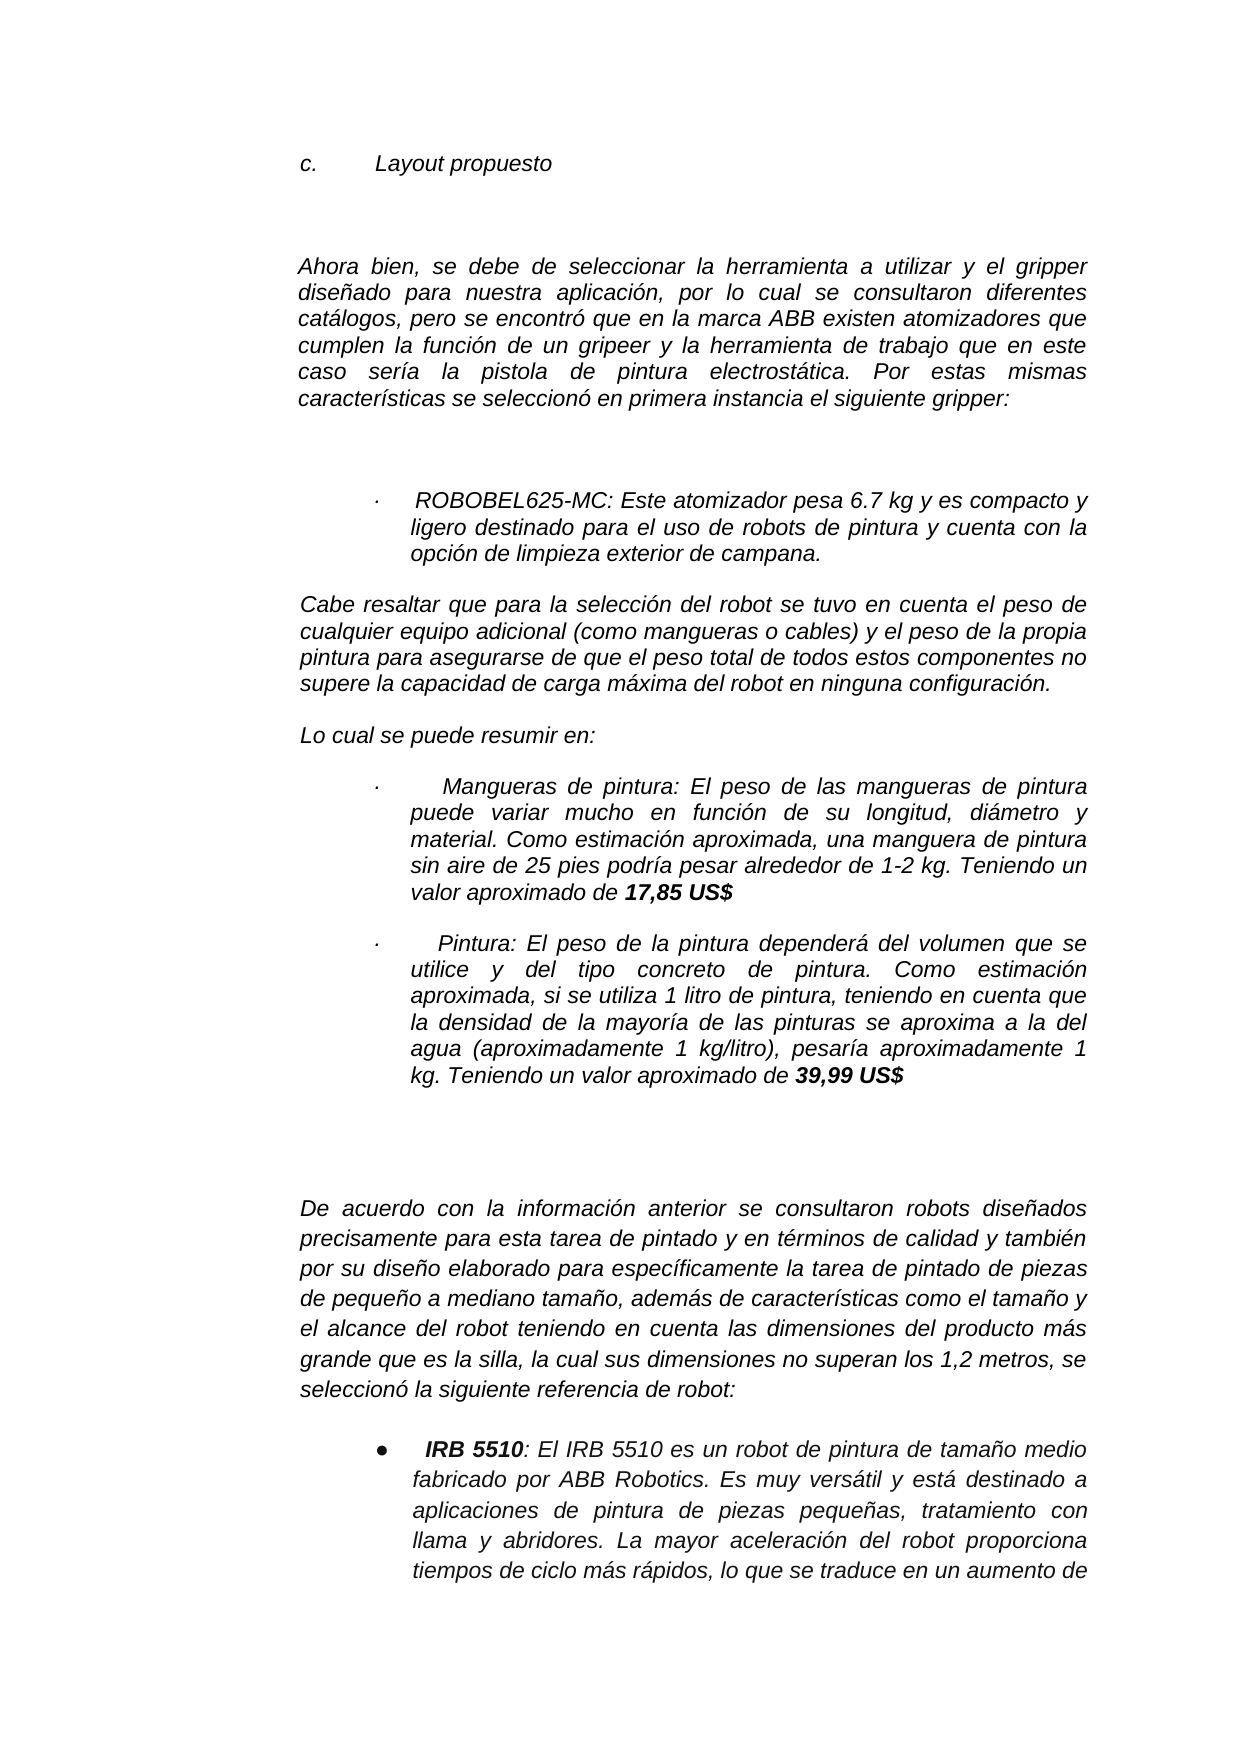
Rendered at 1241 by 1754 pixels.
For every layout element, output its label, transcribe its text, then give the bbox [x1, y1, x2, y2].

text · Mangueras de pintura: El peso de las mangueras de pintura puede variar mucho en función de su longitud, diámetro y material. Como estimación aproximada, una manguera de pintura sin aire de 25 pies podría pesar alrededor de 1-2 kg. Teniendo un valor aproximado de 17,85 US$ [373, 773, 1090, 905]
text Lo cual se puede resumir en: [300, 722, 1090, 748]
text · Pintura: El peso de la pintura dependerá del volumen que se utilice y del tipo concreto de pintura. Como estimación aproximada, si se utiliza 1 litro de pintura, teniendo en cuenta que la densidad de la mayoría de las pinturas se aproxima a la del agua (aproximadamente 1 kg/litro), pesaría aproximadamente 1 kg. Teniendo un valor aproximado de 39,99 US$ [373, 930, 1090, 1088]
text De acuerdo con la información anterior se consultaron robots diseñados precisamente para esta tarea de pintado y en términos de calidad y también por su diseño elaborado para específicamente la tarea de pintado de piezas de pequeño a mediano tamaño, además de características como el tamaño y el alcance del robot teniendo en cuenta las dimensiones del producto más grande que es la silla, la cual sus dimensiones no superan los 1,2 metros, se seleccionó la siguiente referencia de robot: [300, 1194, 1090, 1402]
text Ahora bien, se debe de seleccionar la herramienta a utilizar y el gripper diseñado para nuestra aplicación, por lo cual se consultaron diferentes catálogos, pero se encontró que en la marca ABB existen atomizadores que cumplen la función de un gripeer y la herramienta de trabajo que en este caso sería la pistola de pintura electrostática. Por estas mismas características se seleccionó en primera instancia el siguiente gripper: [298, 253, 1090, 411]
text Cabe resaltar que para la selección del robot se tuvo en cuenta el peso de cualquier equipo adicional (como mangueras o cables) y el peso de la propia pintura para asegurarse de que el peso total de todos estos componentes no supere la capacidad de carga máxima del robot en ninguna configuración. [300, 591, 1090, 697]
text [375, 1436, 1090, 1583]
text · ROBOBEL625-MC: Este atomizador pesa 6.7 kg y es compacto y ligero destinado para el uso de robots de pintura y cuenta con la opción de limpieza exterior de campana. [373, 487, 1090, 566]
text c. Layout propuesto [300, 150, 1090, 176]
